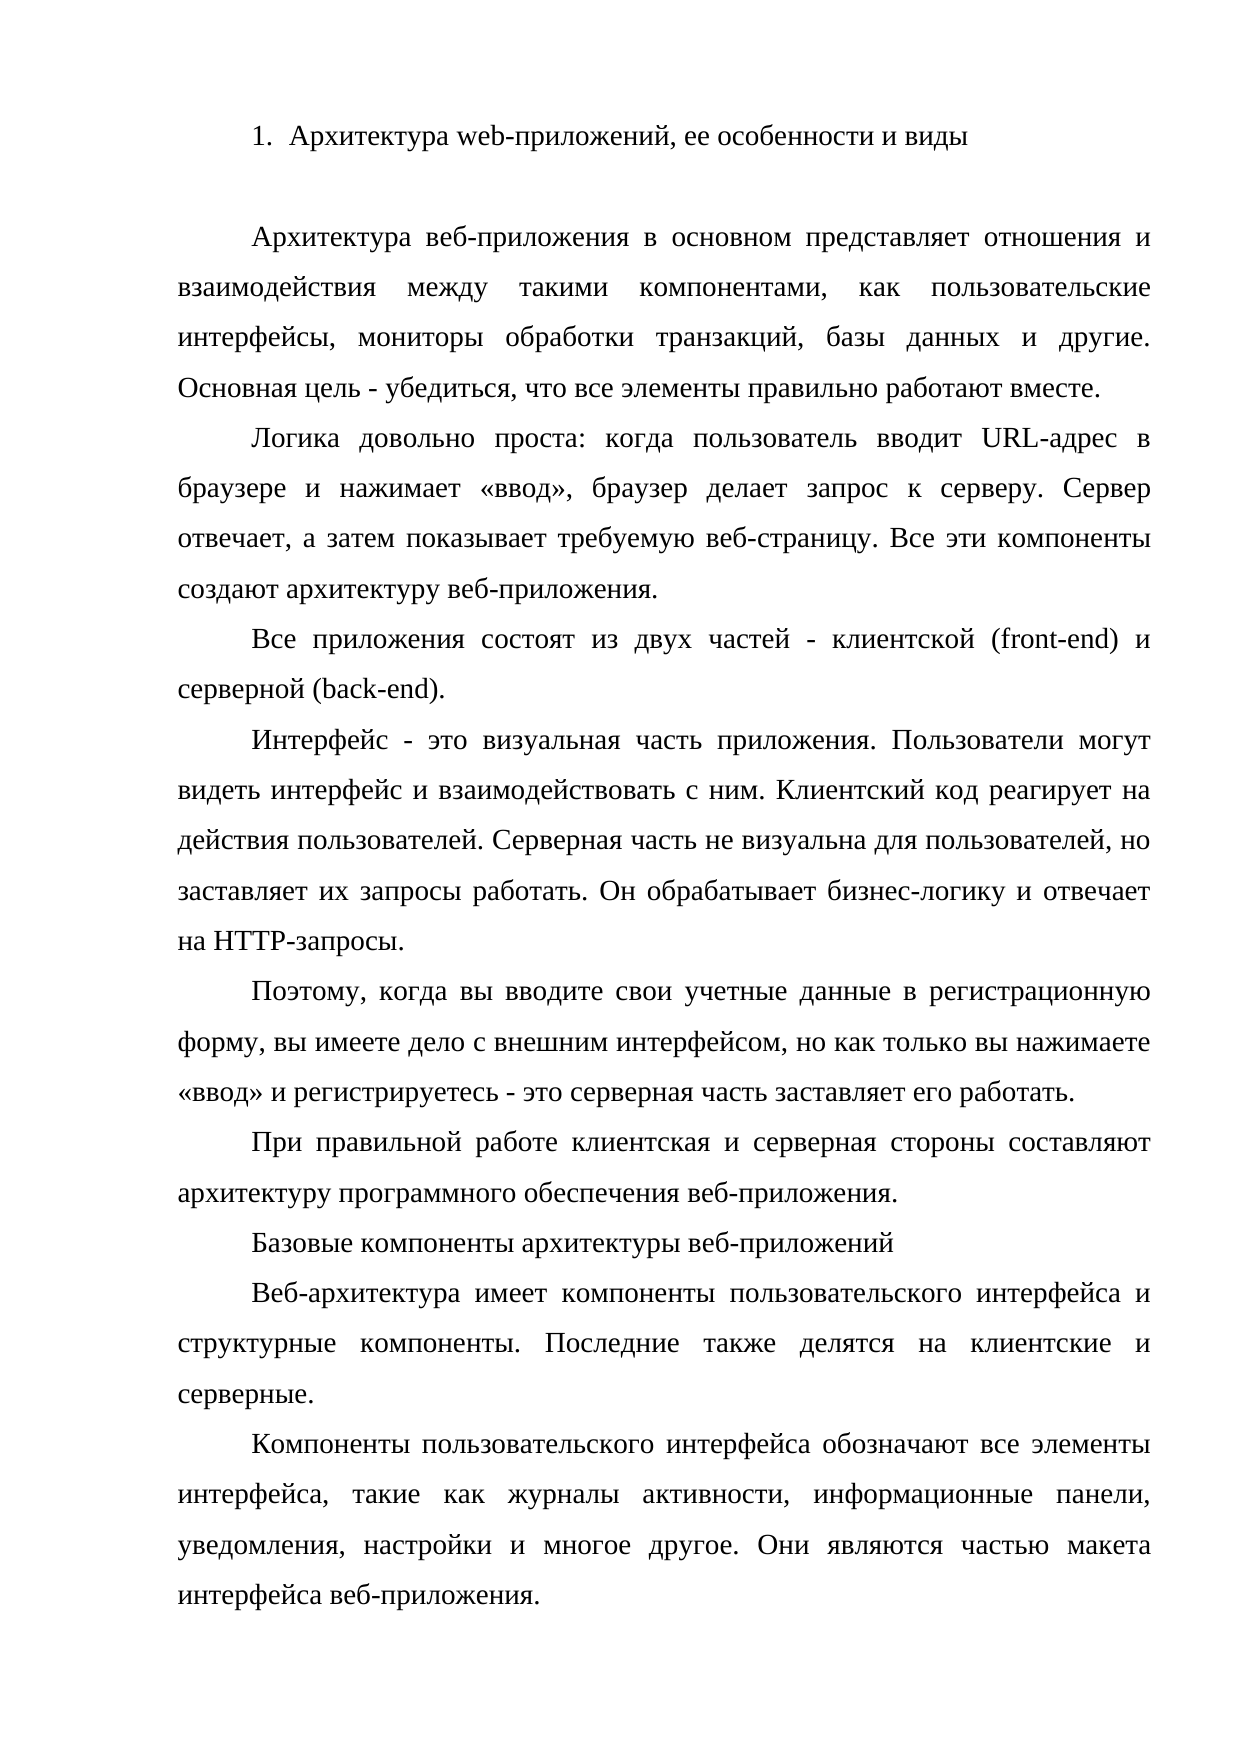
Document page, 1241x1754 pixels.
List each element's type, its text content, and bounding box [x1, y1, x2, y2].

text Веб-архитектура имеет компоненты пользовательского интерфейса и структурные компоненты. Последние также делятся на клиентские и серверные. [177, 1275, 1152, 1409]
text Поэтому, когда вы вводите свои учетные данные в регистрационную форму, вы имеете дело с внешним интерфейсом, но как только вы нажимаете «ввод» и регистрируетесь - это серверная часть заставляет его работать. [177, 973, 1152, 1108]
text Архитектура веб-приложения в основном представляет отношения и взаимодействия между такими компонентами, как пользовательские интерфейсы, мониторы обработки транзакций, базы данных и другие. Основная цель - убедиться, что все элементы правильно работают вместе. [177, 219, 1152, 403]
text Логика довольно проста: когда пользователь вводит URL-адрес в браузере и нажимает «ввод», браузер делает запрос к серверу. Сервер отвечает, а затем показывает требуемую веб-страницу. Все эти компоненты создают архитектуру веб-приложения. [177, 420, 1152, 604]
text Интерфейс - это визуальная часть приложения. Пользователи могут видеть интерфейс и взаимодействовать с ним. Клиентский код реагирует на действия пользователей. Серверная часть не визуальна для пользователей, но заставляет их запросы работать. Он обрабатывает бизнес-логику и отвечает на HTTP-запросы. [177, 722, 1152, 957]
text Все приложения состоят из двух частей - клиентской (front-end) и серверной (back-end). [177, 621, 1152, 705]
text Компоненты пользовательского интерфейса обозначают все элементы интерфейса, такие как журналы активности, информационные панели, уведомления, настройки и многое другое. Они являются частью макета интерфейса веб-приложения. [177, 1426, 1152, 1611]
text Базовые компоненты архитектуры веб-приложений [177, 1225, 1152, 1258]
list Архитектура web-приложений, ее особенности и виды [251, 118, 1152, 152]
text При правильной работе клиентская и серверная стороны составляют архитектуру программного обеспечения веб-приложения. [177, 1124, 1152, 1208]
